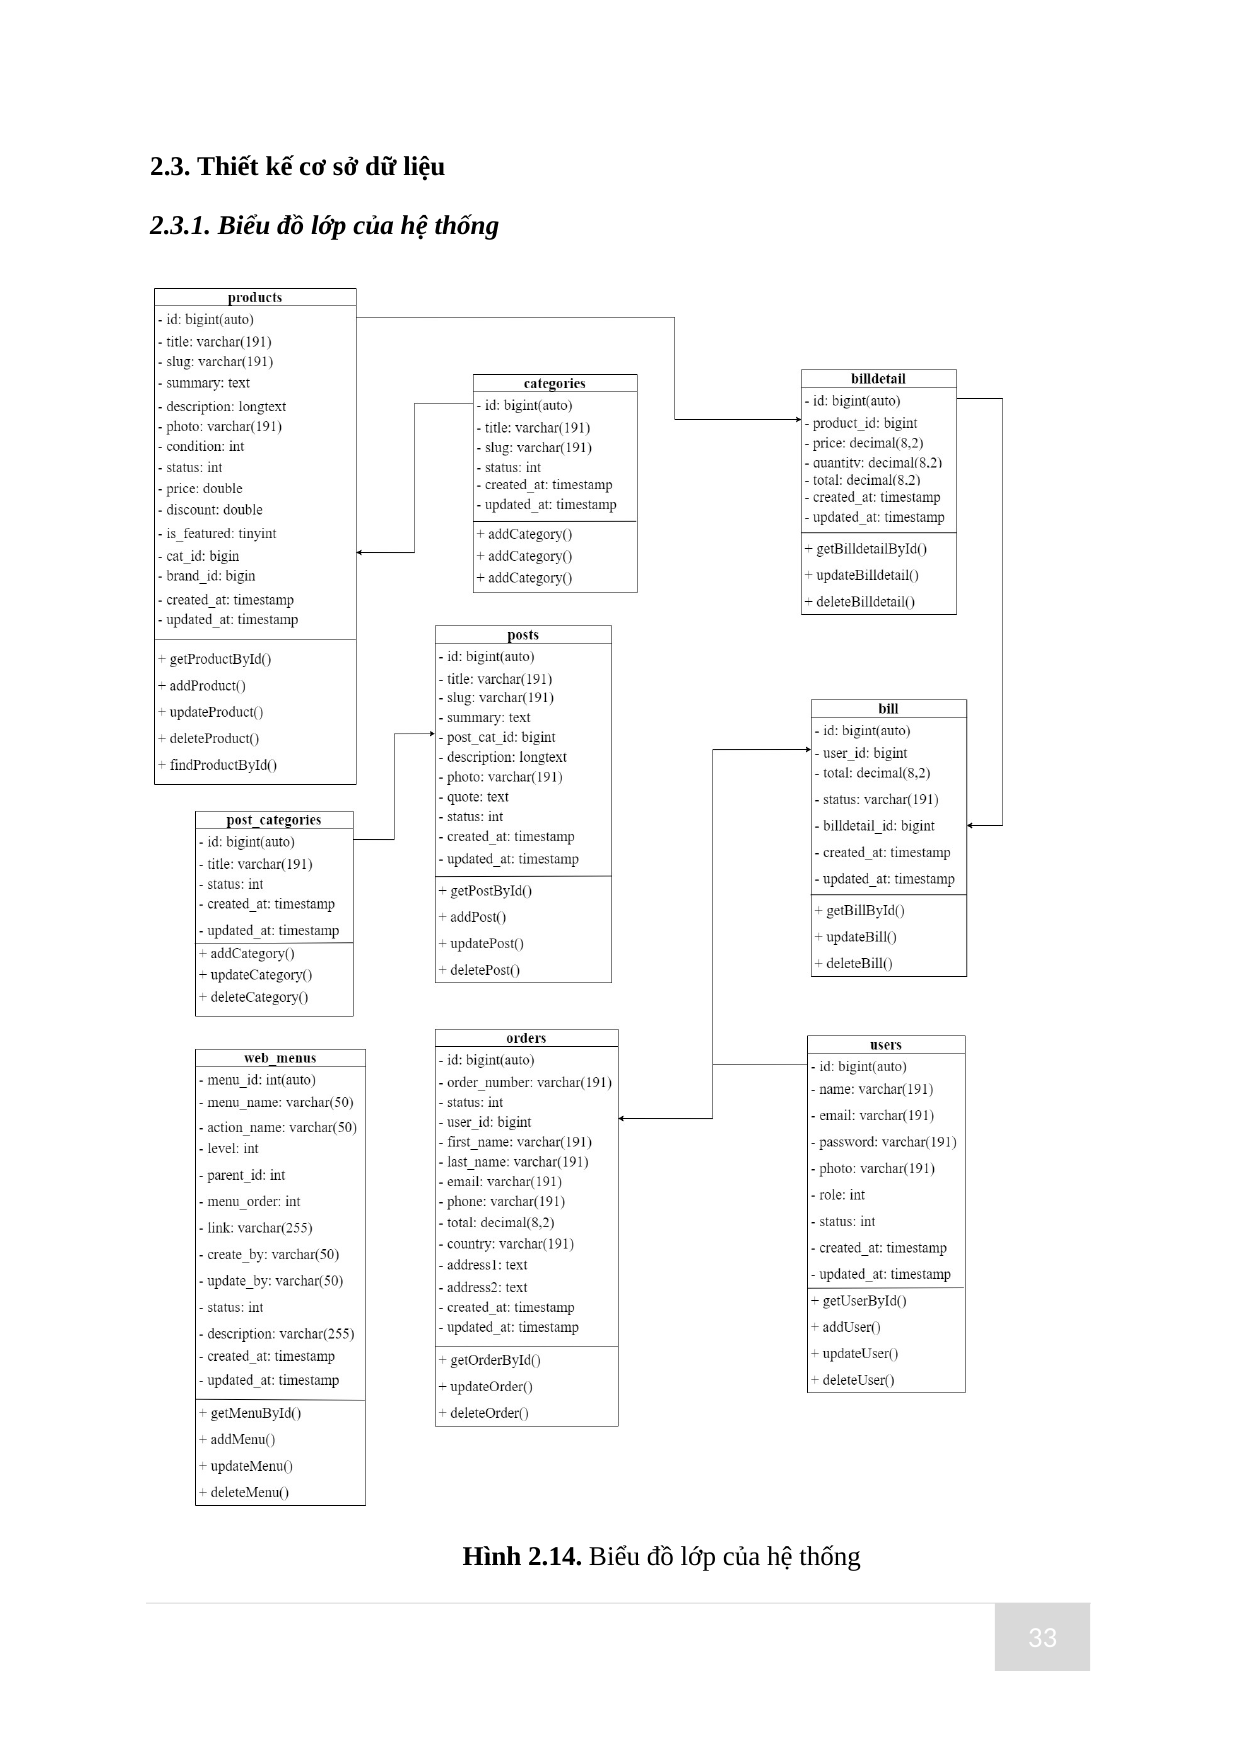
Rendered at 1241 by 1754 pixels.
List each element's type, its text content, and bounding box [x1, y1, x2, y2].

subtitle 2.3.1. Biểu đồ lớp của hệ thống [150, 209, 1090, 240]
picture [150, 285, 1085, 1512]
text Hình 2.14. Biểu đồ lớp của hệ thống [233, 1541, 1090, 1572]
subtitle 2.3. Thiết kế cơ sở dữ liệu [150, 150, 1090, 181]
